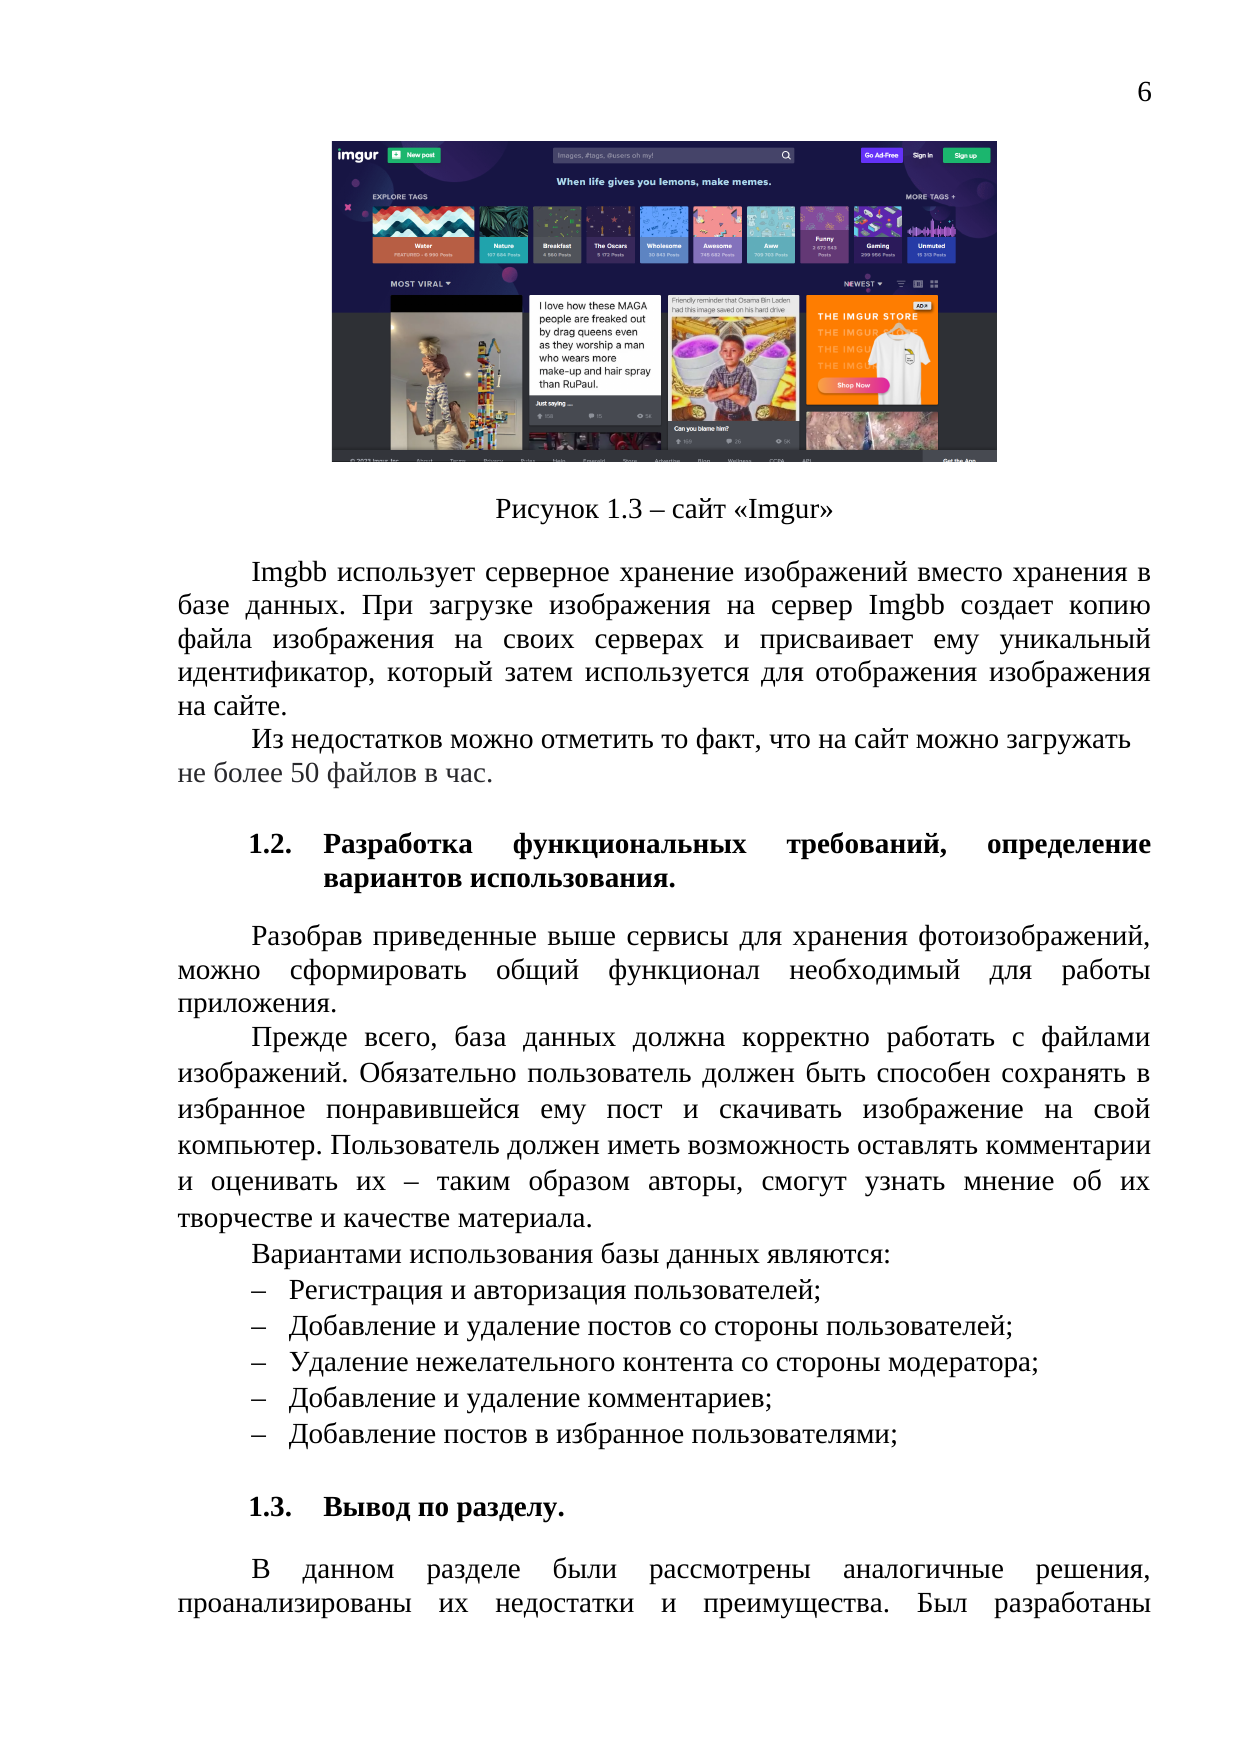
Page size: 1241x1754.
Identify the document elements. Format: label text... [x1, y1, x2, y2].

text Разобрав приведенные выше сервисы для хранения фотоизображений, можно сформировать общий функционал необходимый для работы приложения. [177, 918, 1152, 1019]
text Imgbb использует серверное хранение изображений вместо хранения в базе данных. При загрузке изображения на сервер Imgbb создает копию файла изображения на своих серверах и присваивает ему уникальный идентификатор, который затем используется для отображения изображения на сайте. [177, 554, 1152, 722]
text Прежде всего, база данных должна корректно работать с файлами изображений. Обязательно пользователь должен быть способен сохранять в избранное понравившейся ему пост и скачивать изображение на свой компьютер. Пользователь должен иметь возможность оставлять комментарии и оценивать их – таким образом авторы, смогут узнать мнение об их творчестве и качестве материала. Вариантами использования базы данных являются: [177, 1019, 1152, 1269]
list Разработка функциональных требований, определение вариантов использования. [248, 826, 1152, 893]
list Вывод по разделу. [248, 1489, 1152, 1522]
text Из недостатков можно отметить то факт, что на сайт можно загружать не более 50 файлов в час. [177, 722, 1152, 789]
list Добавление и удаление постов со стороны пользователей; [251, 1308, 1152, 1342]
list Добавление постов в избранное пользователями; [251, 1417, 1152, 1450]
list Добавление и удаление комментариев; [251, 1380, 1152, 1414]
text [177, 1552, 1152, 1619]
text Рисунок 1.3 – сайт «Imgur» [177, 491, 1152, 525]
picture [331, 141, 997, 462]
list Удаление нежелательного контента со стороны модератора; [251, 1344, 1152, 1378]
list Регистрация и авторизация пользователей; [251, 1272, 1152, 1306]
